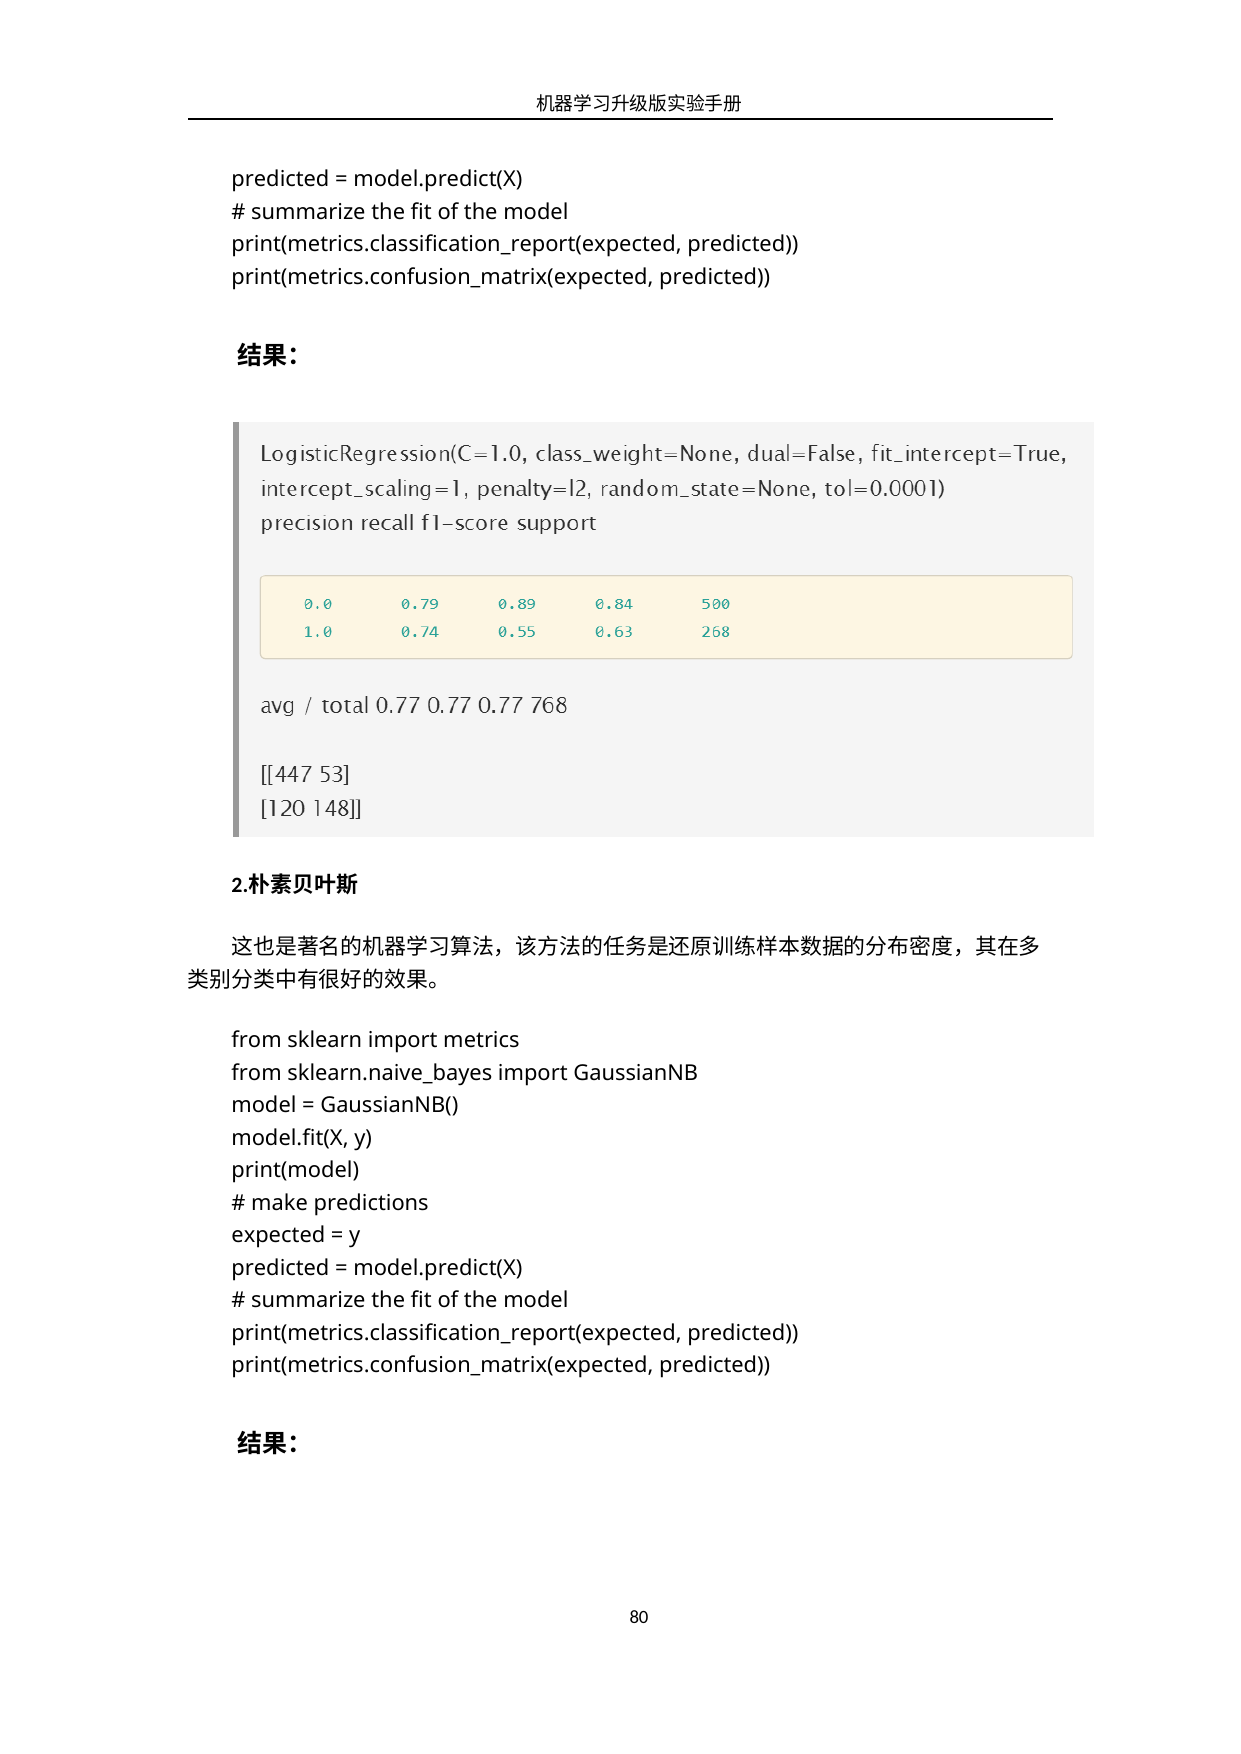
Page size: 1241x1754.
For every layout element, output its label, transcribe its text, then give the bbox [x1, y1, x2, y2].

text print(metrics.classification_report(expected, predicted)) [187, 1315, 1053, 1348]
text 这也是著名的机器学习算法，该方法的任务是还原训练样本数据的分布密度，其在多类别分类中有很好的效果。 [187, 929, 1053, 994]
text # summarize the fit of the model [187, 194, 1053, 227]
text expected = y [187, 1218, 1053, 1250]
text from sklearn import metrics [187, 1023, 1053, 1055]
text predicted = model.predict(X) [187, 1250, 1053, 1283]
text print(model) [187, 1153, 1053, 1185]
text model.fit(X, y) [187, 1120, 1053, 1153]
text print(metrics.classification_report(expected, predicted)) [187, 227, 1053, 259]
text 结果： [187, 1409, 1053, 1474]
text print(metrics.confusion_matrix(expected, predicted)) [187, 1348, 1053, 1380]
text print(metrics.confusion_matrix(expected, predicted)) [187, 259, 1053, 292]
text from sklearn.naive_bayes import GaussianNB [187, 1055, 1053, 1088]
text predicted = model.predict(X) [187, 162, 1053, 194]
picture [231, 416, 1097, 837]
text model = GaussianNB() [187, 1088, 1053, 1120]
text # summarize the fit of the model [187, 1283, 1053, 1315]
text # make predictions [187, 1185, 1053, 1218]
text 结果： [187, 321, 1053, 386]
text 2.朴素贝叶斯 [187, 867, 1053, 899]
